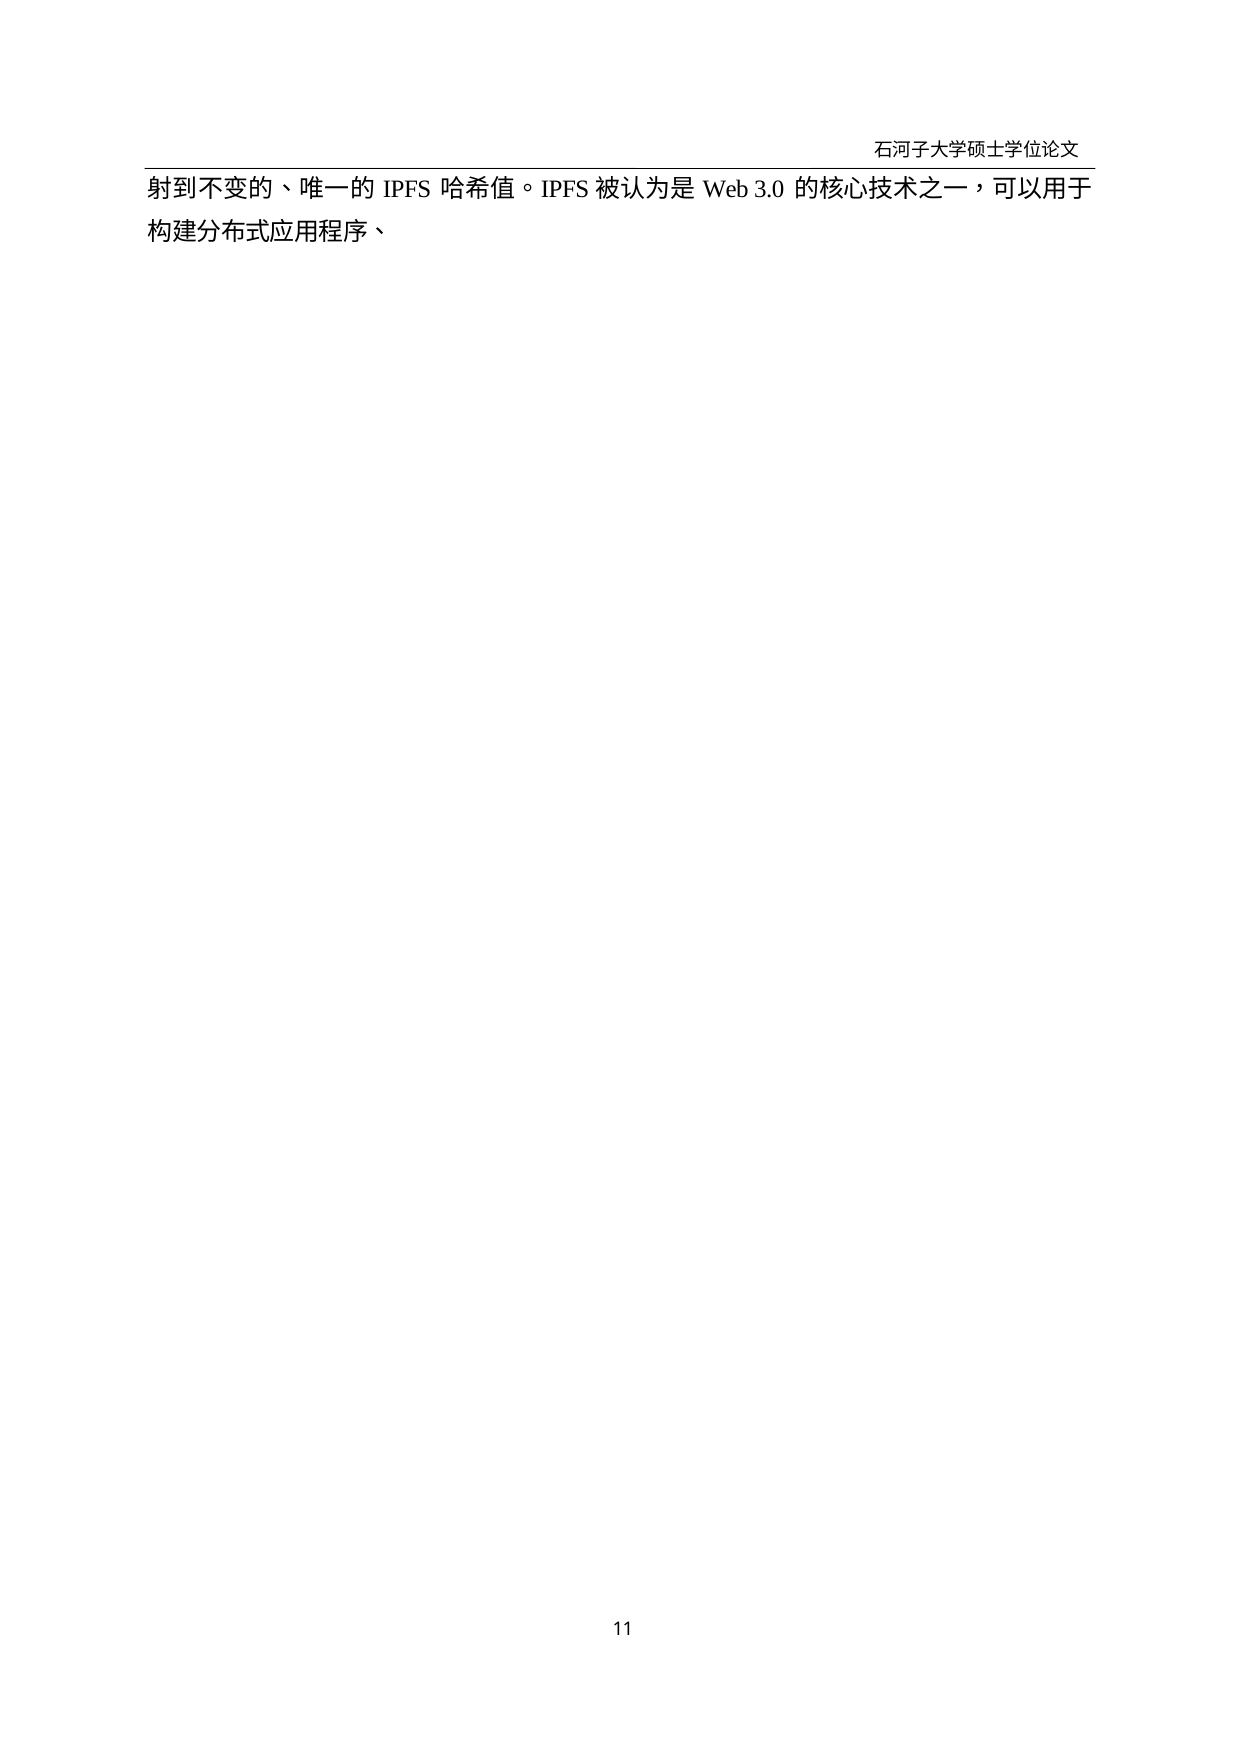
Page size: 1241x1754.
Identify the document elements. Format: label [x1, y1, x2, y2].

text [147, 171, 1093, 248]
